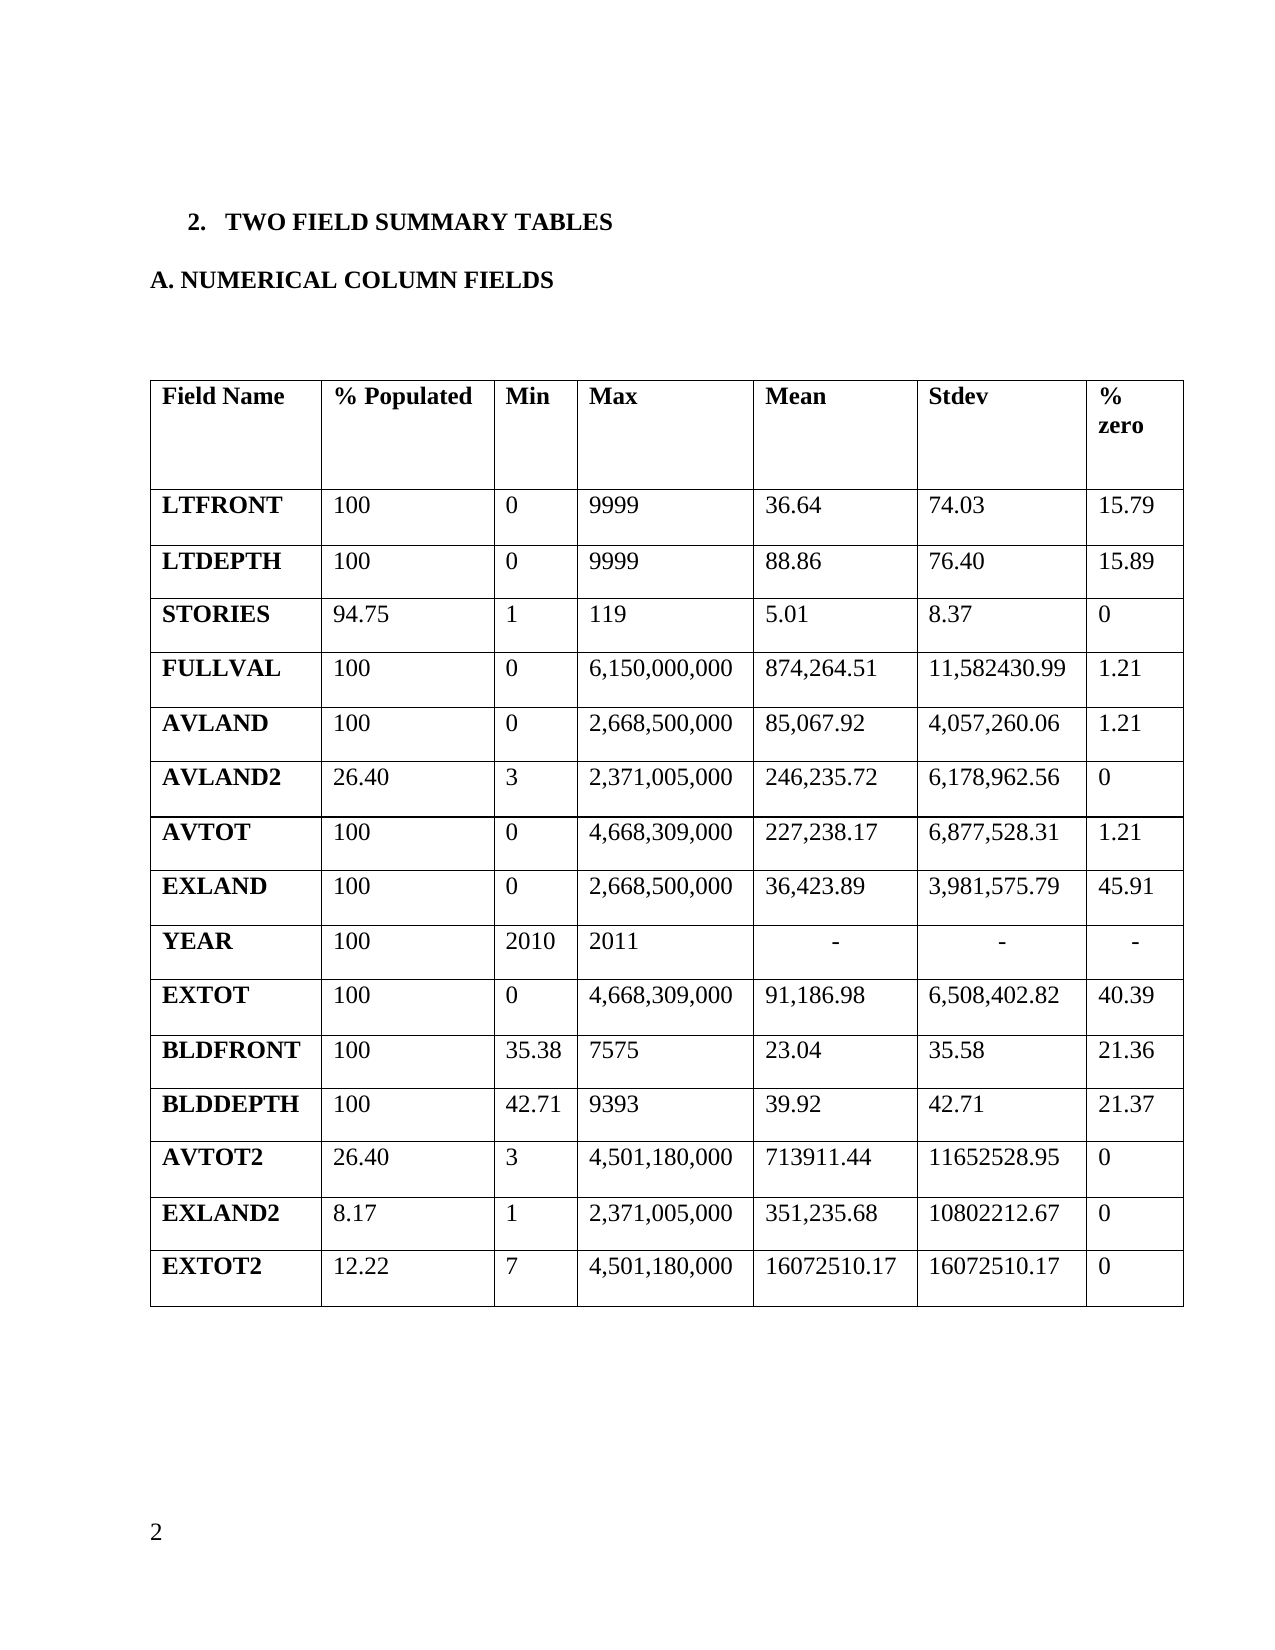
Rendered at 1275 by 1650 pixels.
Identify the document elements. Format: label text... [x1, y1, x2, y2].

table_cell 9393 [578, 1089, 753, 1141]
table_header Field Name [151, 381, 321, 489]
table_cell 9999 [578, 490, 753, 545]
table_cell 0 [1087, 1142, 1183, 1197]
table_cell 11,582430.99 [918, 653, 1086, 707]
table_cell 91,186.98 [754, 980, 917, 1034]
table_cell 4,668,309,000 [578, 980, 753, 1034]
table_cell 11652528.95 [918, 1142, 1086, 1197]
table_cell 3 [495, 762, 577, 816]
table_cell 6,508,402.82 [918, 980, 1086, 1034]
table_cell 0 [495, 871, 577, 925]
table_cell FULLVAL [151, 653, 321, 707]
table_cell 2,371,005,000 [578, 762, 753, 816]
table_cell 100 [322, 818, 494, 870]
table_cell 6,877,528.31 [918, 818, 1086, 870]
table_cell 2,668,500,000 [578, 871, 753, 925]
table_cell 2,371,005,000 [578, 1198, 753, 1250]
table_cell 15.89 [1087, 546, 1183, 598]
table_cell 2010 [495, 926, 577, 979]
table_cell 0 [495, 653, 577, 707]
table_cell 1.21 [1087, 708, 1183, 761]
table_cell BLDFRONT [151, 1036, 321, 1088]
table_cell 0 [495, 490, 577, 545]
table_cell 713911.44 [754, 1142, 917, 1197]
table_cell 4,501,180,000 [578, 1251, 753, 1306]
table_header Stdev [918, 381, 1086, 489]
table_cell 35.38 [495, 1036, 577, 1088]
table_cell 0 [1087, 1251, 1183, 1306]
table_cell 16072510.17 [918, 1251, 1086, 1306]
table_cell - [918, 926, 1086, 979]
table_cell 1.21 [1087, 653, 1183, 707]
table_cell 119 [578, 599, 753, 652]
table_cell 88.86 [754, 546, 917, 598]
table_cell 6,178,962.56 [918, 762, 1086, 816]
table_cell 5.01 [754, 599, 917, 652]
table_cell 7575 [578, 1036, 753, 1088]
table_cell 74.03 [918, 490, 1086, 545]
table_cell 0 [495, 546, 577, 598]
table_cell 6,150,000,000 [578, 653, 753, 707]
table_cell YEAR [151, 926, 321, 979]
table_cell 12.22 [322, 1251, 494, 1306]
table_cell 42.71 [918, 1089, 1086, 1141]
table_cell 21.36 [1087, 1036, 1183, 1088]
table_cell AVLAND2 [151, 762, 321, 816]
table_cell 7 [495, 1251, 577, 1306]
table_cell BLDDEPTH [151, 1089, 321, 1141]
table_cell 3,981,575.79 [918, 871, 1086, 925]
table_header Max [578, 381, 753, 489]
table_cell 0 [495, 708, 577, 761]
table_cell 10802212.67 [918, 1198, 1086, 1250]
table_cell 26.40 [322, 762, 494, 816]
table_cell 36.64 [754, 490, 917, 545]
text A. NUMERICAL COLUMN FIELDS [150, 265, 1125, 294]
table_cell 0 [495, 818, 577, 870]
table_cell 42.71 [495, 1089, 577, 1141]
table_cell 246,235.72 [754, 762, 917, 816]
table_cell 100 [322, 1089, 494, 1141]
table_cell 36,423.89 [754, 871, 917, 925]
table_header % Populated [322, 381, 494, 489]
table_cell - [754, 926, 917, 979]
table_cell 85,067.92 [754, 708, 917, 761]
table_cell 8.17 [322, 1198, 494, 1250]
table_cell 8.37 [918, 599, 1086, 652]
table_cell - [1087, 926, 1183, 979]
table_cell 2,668,500,000 [578, 708, 753, 761]
table_cell 40.39 [1087, 980, 1183, 1034]
table_cell EXLAND [151, 871, 321, 925]
table_cell 9999 [578, 546, 753, 598]
table_cell STORIES [151, 599, 321, 652]
table_cell 3 [495, 1142, 577, 1197]
table_cell AVLAND [151, 708, 321, 761]
table_cell 21.37 [1087, 1089, 1183, 1141]
table_cell 0 [1087, 762, 1183, 816]
table_cell 874,264.51 [754, 653, 917, 707]
table_cell 100 [322, 708, 494, 761]
table_cell EXLAND2 [151, 1198, 321, 1250]
table_cell 0 [1087, 1198, 1183, 1250]
table_cell 4,501,180,000 [578, 1142, 753, 1197]
table_cell 15.79 [1087, 490, 1183, 545]
table_cell AVTOT2 [151, 1142, 321, 1197]
table_cell 0 [495, 980, 577, 1034]
table_cell 2011 [578, 926, 753, 979]
table_cell EXTOT [151, 980, 321, 1034]
table_cell 1 [495, 1198, 577, 1250]
table_cell 100 [322, 653, 494, 707]
table_header Mean [754, 381, 917, 489]
table_header % zero [1087, 381, 1183, 489]
table_cell 76.40 [918, 546, 1086, 598]
table_cell 39.92 [754, 1089, 917, 1141]
table_cell EXTOT2 [151, 1251, 321, 1306]
table_cell 4,057,260.06 [918, 708, 1086, 761]
table_cell 1.21 [1087, 818, 1183, 870]
table_cell 94.75 [322, 599, 494, 652]
table_cell LTDEPTH [151, 546, 321, 598]
table_cell LTFRONT [151, 490, 321, 545]
table_cell 0 [1087, 599, 1183, 652]
table_cell 23.04 [754, 1036, 917, 1088]
table_cell 26.40 [322, 1142, 494, 1197]
table_cell AVTOT [151, 818, 321, 870]
table_cell 16072510.17 [754, 1251, 917, 1306]
table_cell 100 [322, 490, 494, 545]
table_cell 100 [322, 871, 494, 925]
table_cell 100 [322, 546, 494, 598]
table_cell 100 [322, 1036, 494, 1088]
table_cell 35.58 [918, 1036, 1086, 1088]
table_cell 100 [322, 926, 494, 979]
table_cell 351,235.68 [754, 1198, 917, 1250]
table_cell 4,668,309,000 [578, 818, 753, 870]
table_header Min [495, 381, 577, 489]
table_cell 45.91 [1087, 871, 1183, 925]
table_cell 100 [322, 980, 494, 1034]
table_cell 227,238.17 [754, 818, 917, 870]
list TWO FIELD SUMMARY TABLES [187, 207, 1125, 236]
table_cell 1 [495, 599, 577, 652]
